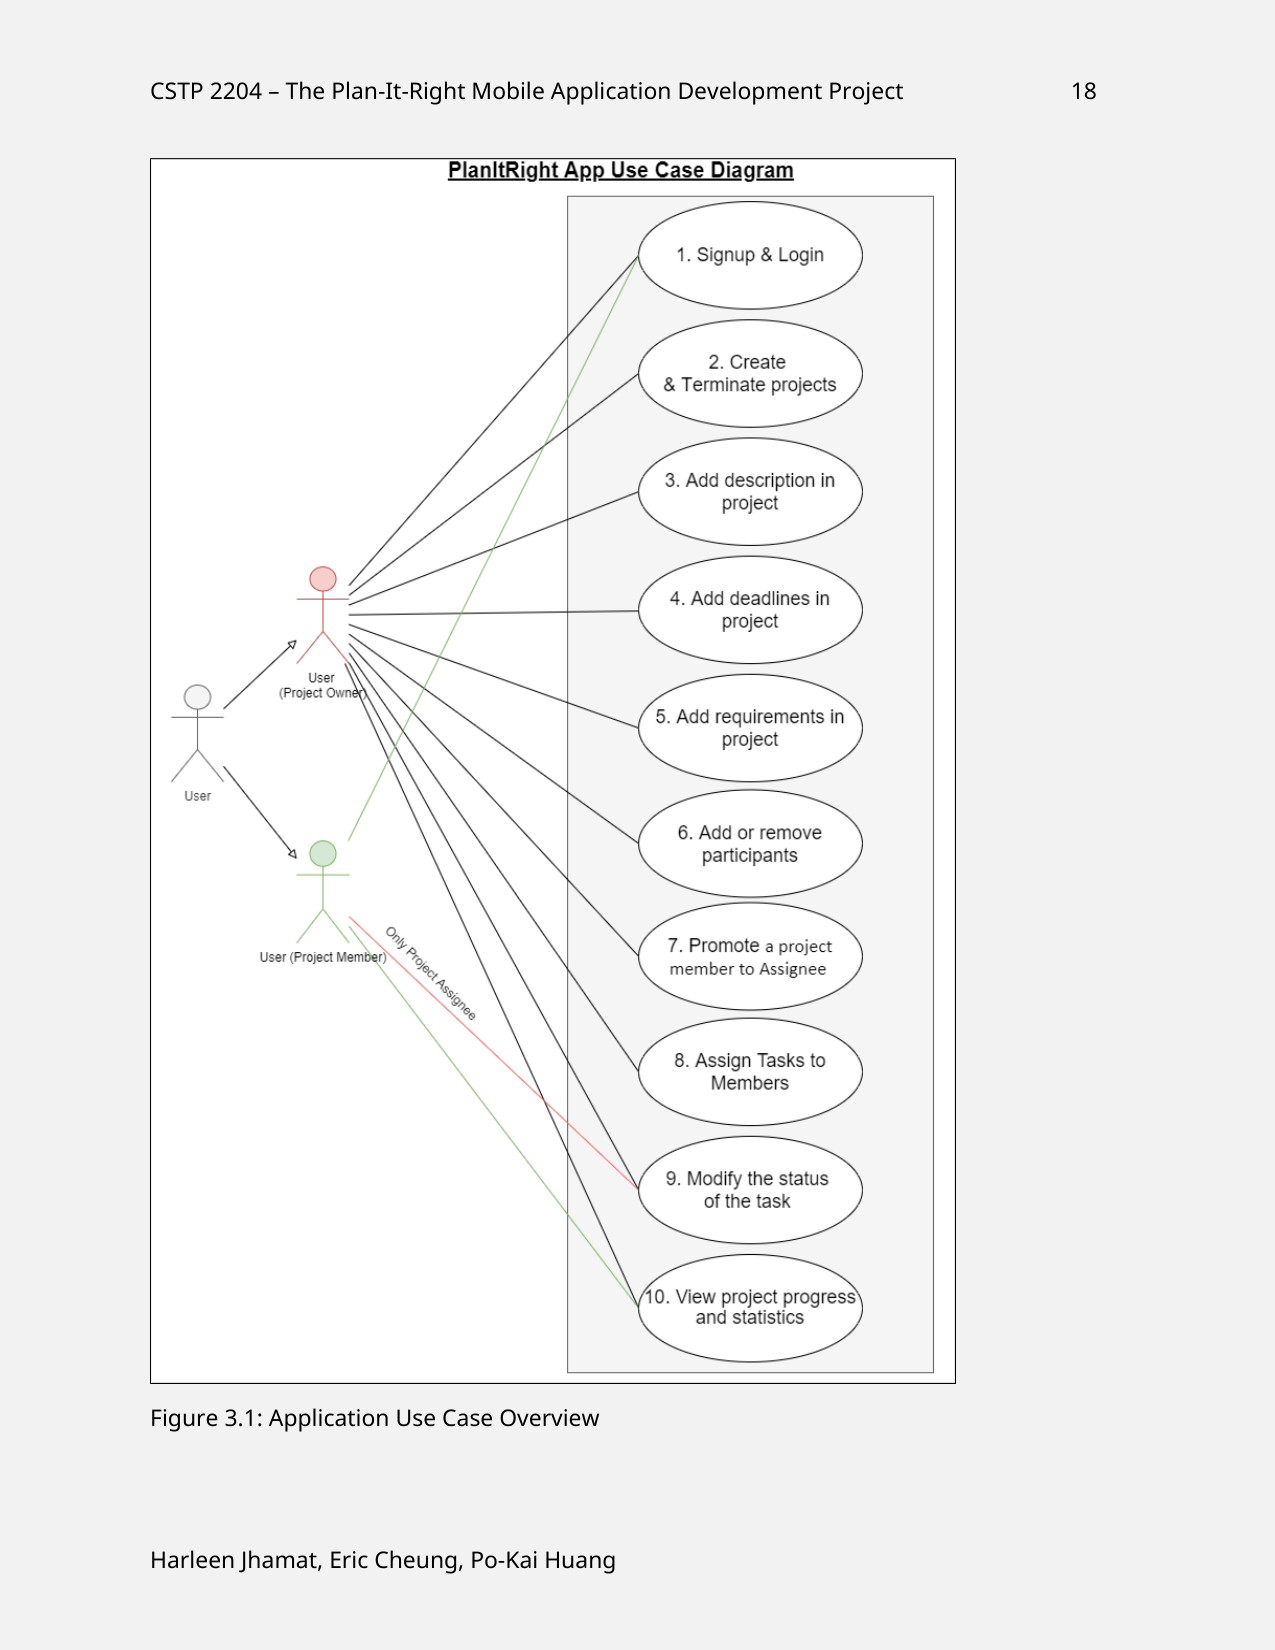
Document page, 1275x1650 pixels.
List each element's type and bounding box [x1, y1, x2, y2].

picture [150, 156, 956, 1384]
